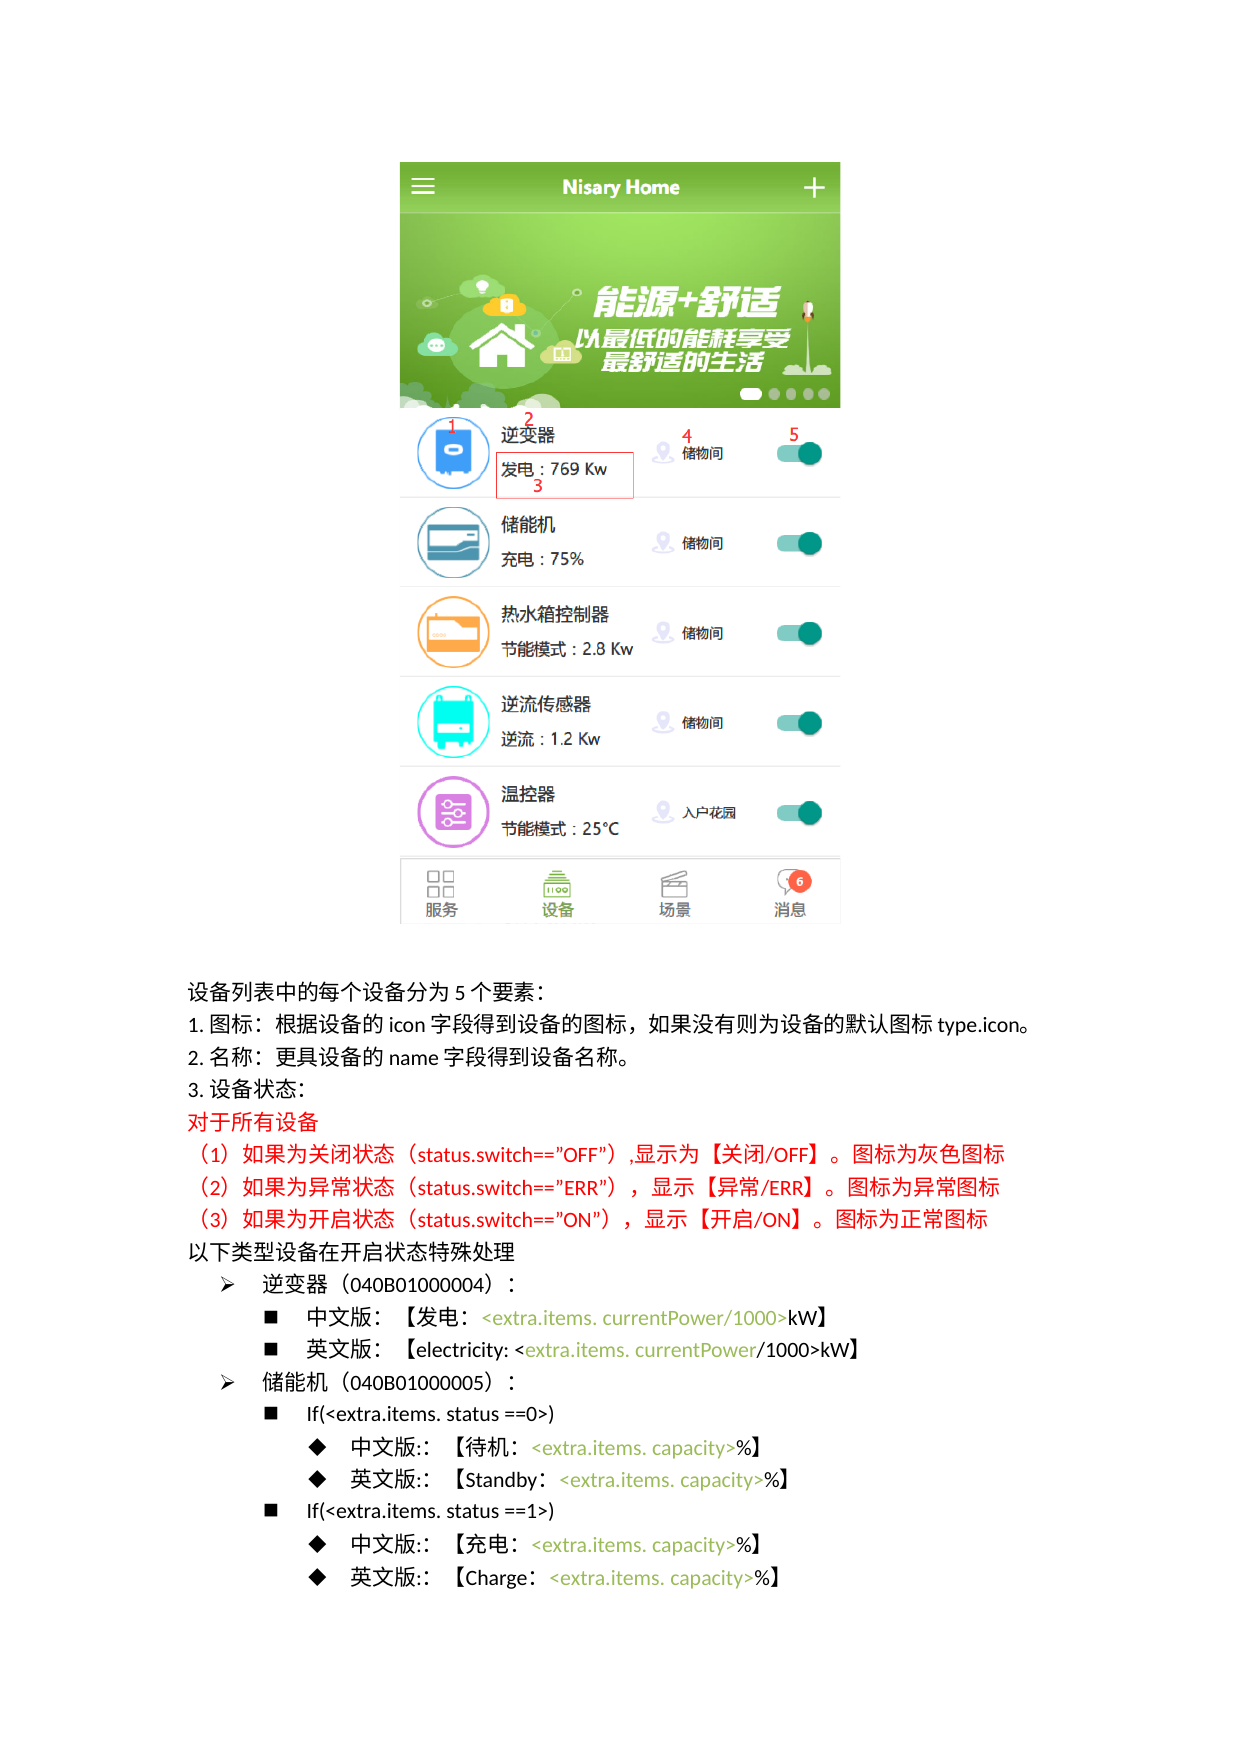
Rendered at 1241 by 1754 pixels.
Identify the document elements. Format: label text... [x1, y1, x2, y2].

text 对于所有设备 [187, 1104, 1053, 1137]
list 储能机（040B01000005）： [219, 1364, 1053, 1397]
list 英文版:：【Standby：<extra.items. capacity>%】 [306, 1462, 1053, 1494]
text 以下类型设备在开启状态特殊处理 [187, 1234, 1053, 1267]
list 英文版:：【Charge：<extra.items. capacity>%】 [306, 1559, 1053, 1592]
text 3. 设备状态： [187, 1072, 1053, 1104]
text （3）如果为开启状态（status.switch==”ON”），显示【开启/ON】。图标为正常图标 [187, 1202, 1053, 1234]
list 中文版:：【待机：<extra.items. capacity>%】 [306, 1429, 1053, 1462]
list If(<extra.items. status ==0>) [263, 1397, 1053, 1429]
text 1. 图标：根据设备的icon字段得到设备的图标，如果没有则为设备的默认图标type.icon。 [187, 1007, 1053, 1039]
picture [399, 162, 841, 924]
text （2）如果为异常状态（status.switch==”ERR”），显示【异常/ERR】。图标为异常图标 [187, 1169, 1053, 1202]
list 中文版：【发电：<extra.items. currentPower/1000>kW】 [263, 1299, 1053, 1332]
text 2. 名称：更具设备的name字段得到设备名称。 [187, 1039, 1053, 1072]
list If(<extra.items. status ==1>) [263, 1494, 1053, 1527]
text 设备列表中的每个设备分为5个要素： [187, 974, 1053, 1007]
text （1）如果为关闭状态（status.switch==”OFF”）,显示为【关闭/OFF】。图标为灰色图标 [187, 1137, 1053, 1169]
list 英文版：【electricity: <extra.items. currentPower/1000>kW】 [263, 1332, 1053, 1364]
list 中文版:：【充电：<extra.items. capacity>%】 [306, 1527, 1053, 1559]
list 逆变器（040B01000004）： [219, 1267, 1053, 1299]
